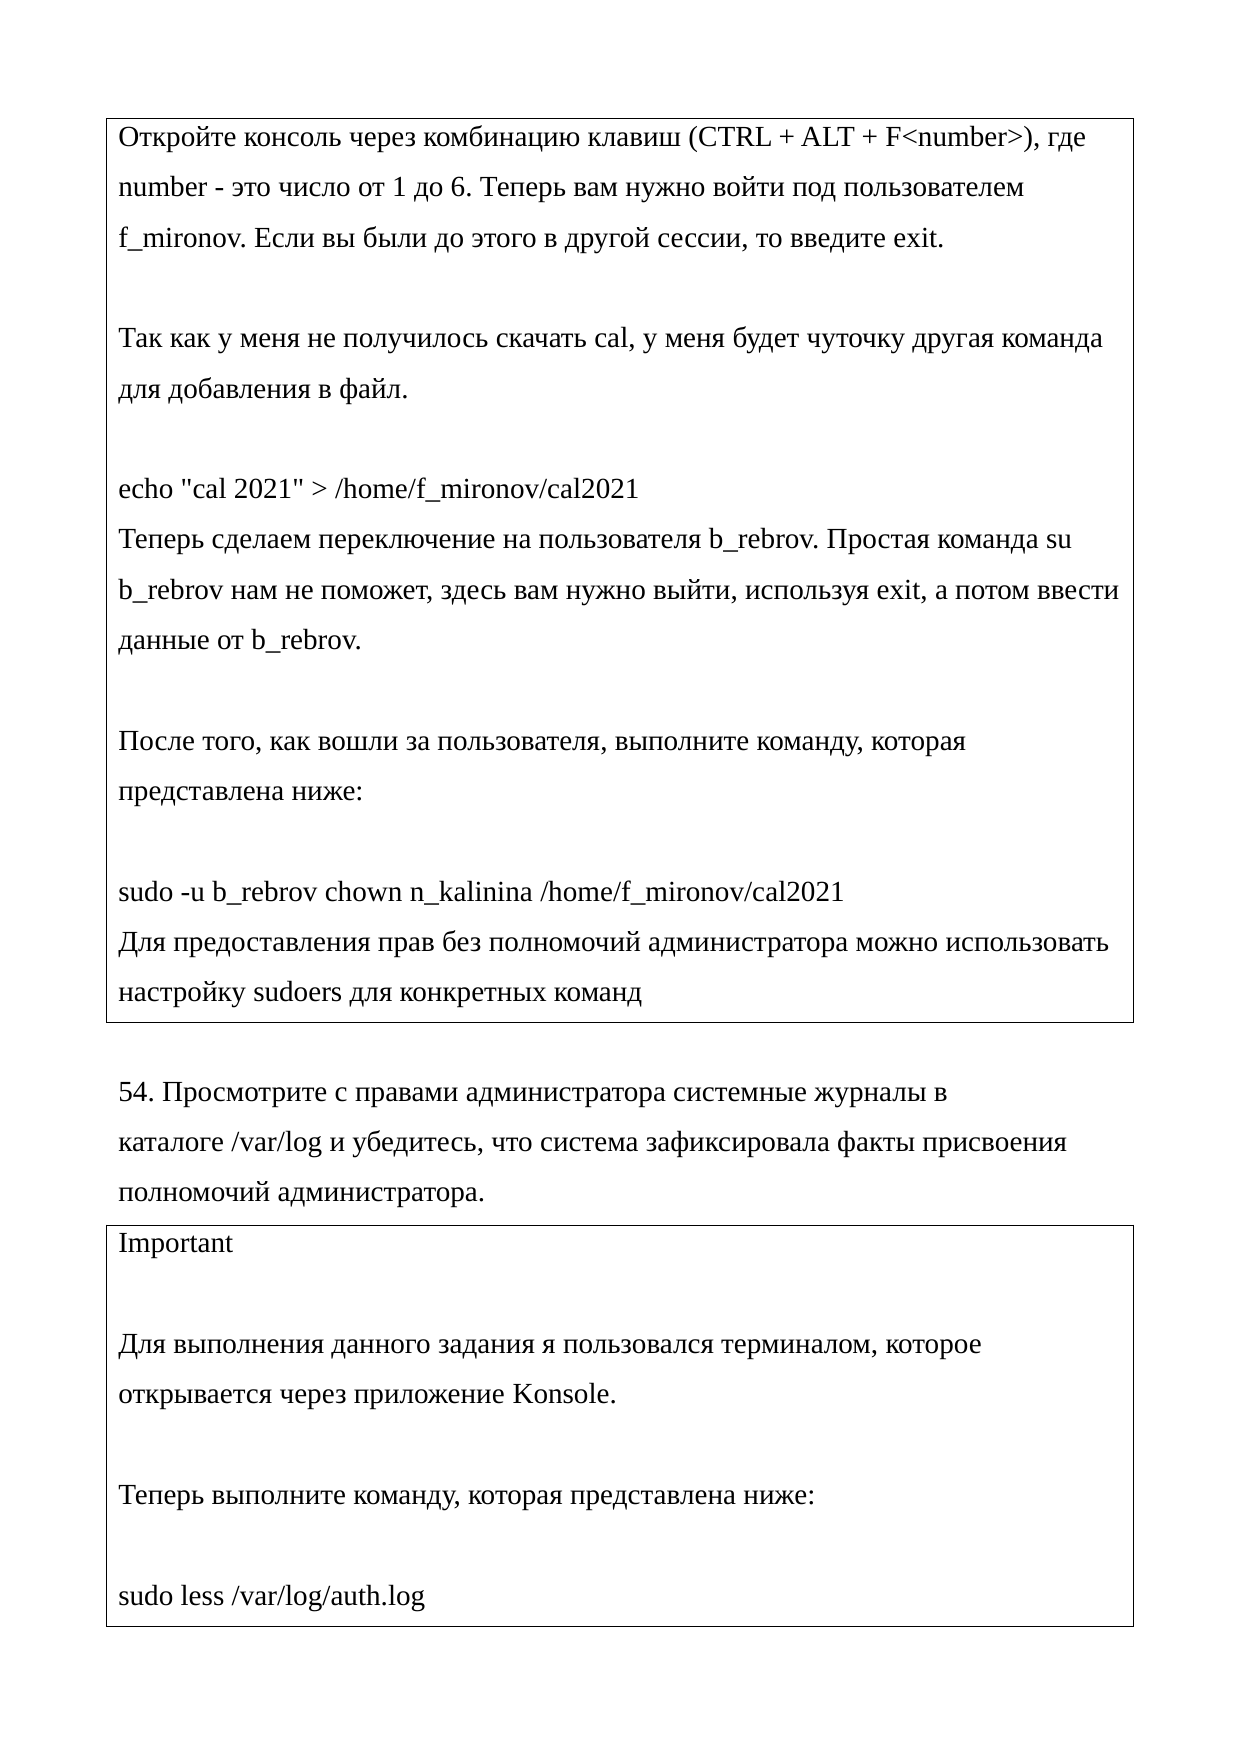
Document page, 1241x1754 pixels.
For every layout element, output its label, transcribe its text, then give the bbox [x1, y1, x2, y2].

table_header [107, 119, 1133, 1022]
table_header Important Для выполнения данного задания я пользовался терминалом, которое открывается через приложение Konsole. Теперь выполните команду, которая представлена ниже: sudo less /var/log/auth.log [107, 1226, 1133, 1626]
text 54. Просмотрите с правами администратора системные журналы в каталоге /var/log и убедитесь, что система зафиксировала факты присвоения полномочий администратора. [118, 1074, 1122, 1208]
